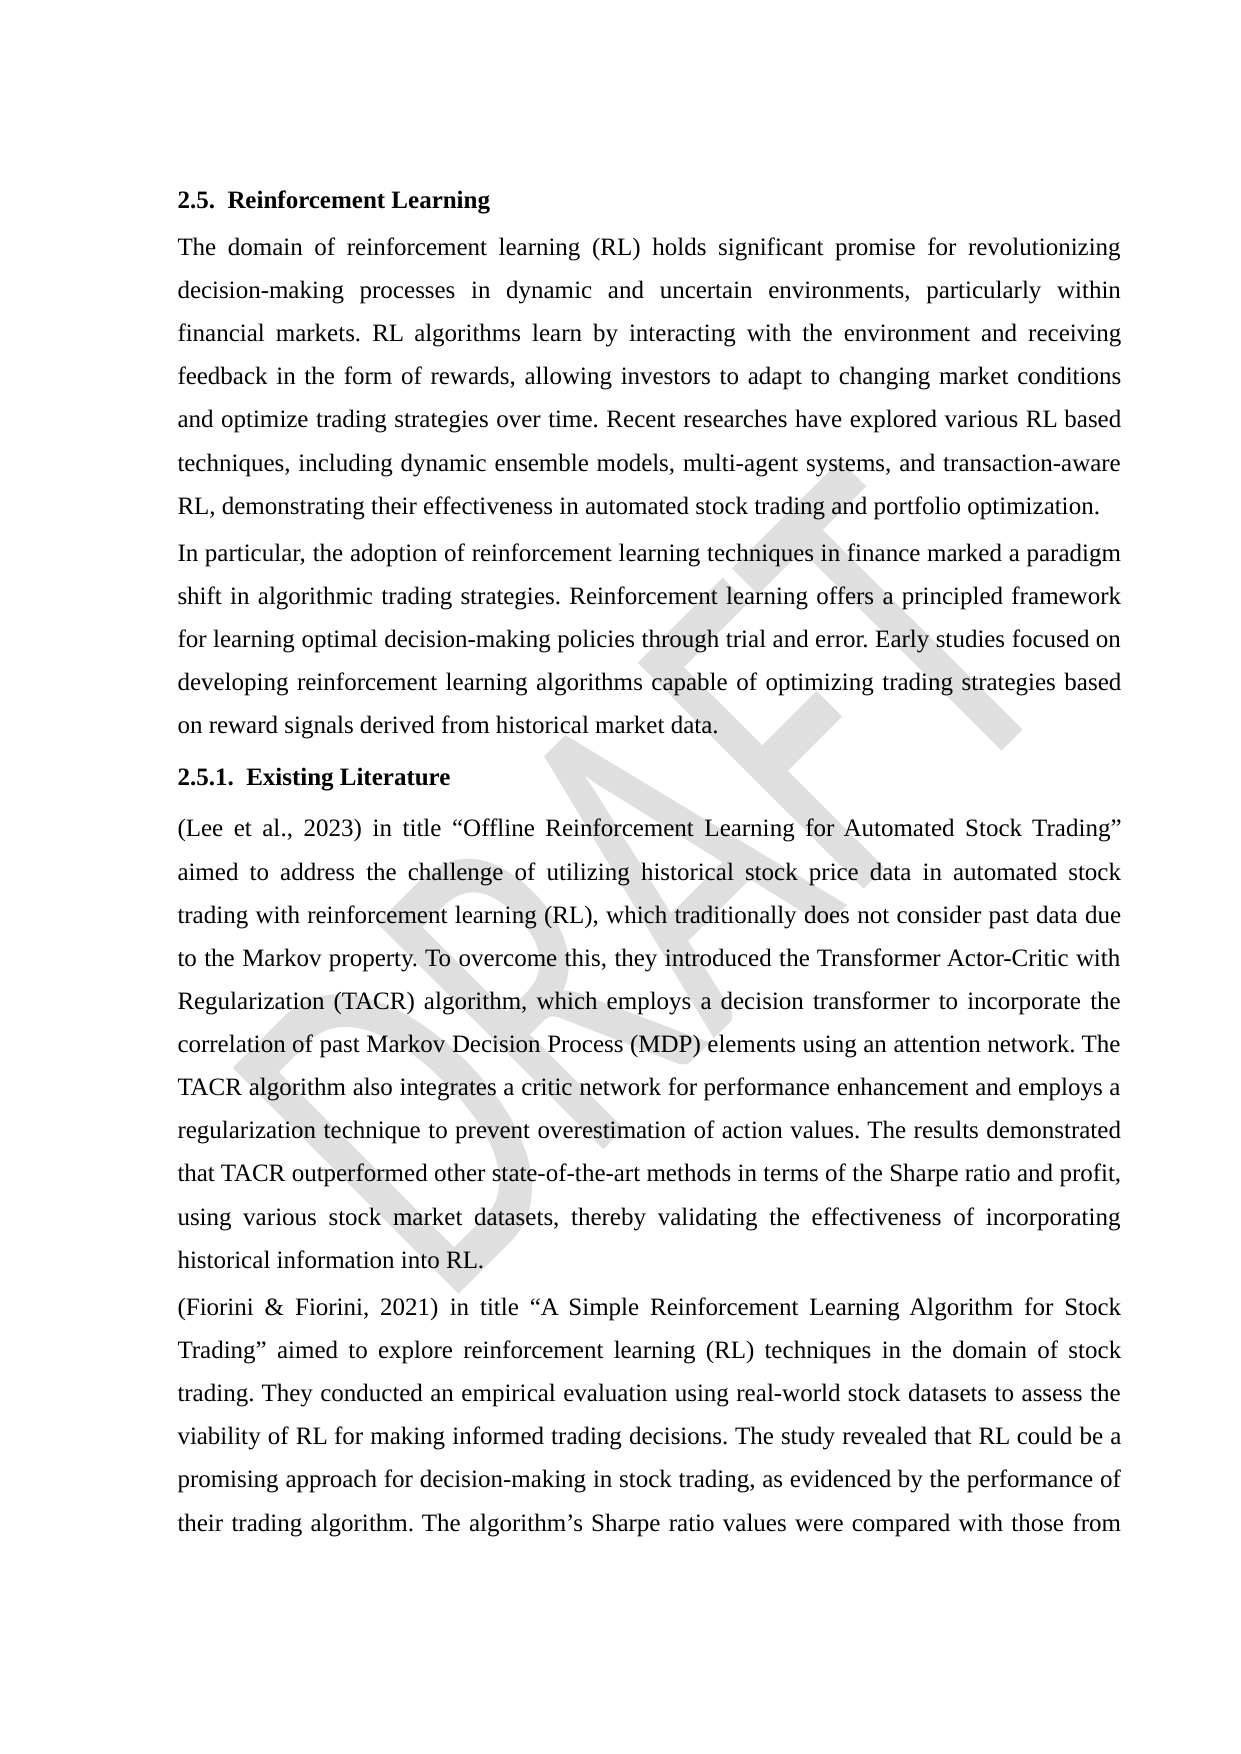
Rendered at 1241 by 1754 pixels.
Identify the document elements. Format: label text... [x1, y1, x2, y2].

subtitle Existing Literature [177, 762, 1122, 791]
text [177, 1292, 1122, 1536]
text The domain of reinforcement learning (RL) holds significant promise for revolutionizing decision-making processes in dynamic and uncertain environments, particularly within financial markets. RL algorithms learn by interacting with the environment and receiving feedback in the form of rewards, allowing investors to adapt to changing market conditions and optimize trading strategies over time. Recent researches have explored various RL based techniques, including dynamic ensemble models, multi-agent systems, and transaction-aware RL, demonstrating their effectiveness in automated stock trading and portfolio optimization. [177, 232, 1122, 519]
text in title “Offline Reinforcement Learning for Automated Stock Trading” aimed to address the challenge of utilizing historical stock price data in automated stock trading with reinforcement learning (RL), which traditionally does not consider past data due to the Markov property. To overcome this, they introduced the Transformer Actor-Critic with Regularization (TACR) algorithm, which employs a decision transformer to incorporate the correlation of past Markov Decision Process (MDP) elements using an attention network. The TACR algorithm also integrates a critic network for performance enhancement and employs a regularization technique to prevent overestimation of action values. The results demonstrated that TACR outperformed other state-of-the-art methods in terms of the Sharpe ratio and profit, using various stock market datasets, thereby validating the effectiveness of incorporating historical information into RL. [177, 813, 1122, 1273]
subtitle Reinforcement Learning [177, 185, 1122, 213]
text In particular, the adoption of reinforcement learning techniques in finance marked a paradigm shift in algorithmic trading strategies. Reinforcement learning offers a principled framework for learning optimal decision-making policies through trial and error. Early studies focused on developing reinforcement learning algorithms capable of optimizing trading strategies based on reward signals derived from historical market data. [177, 538, 1122, 739]
